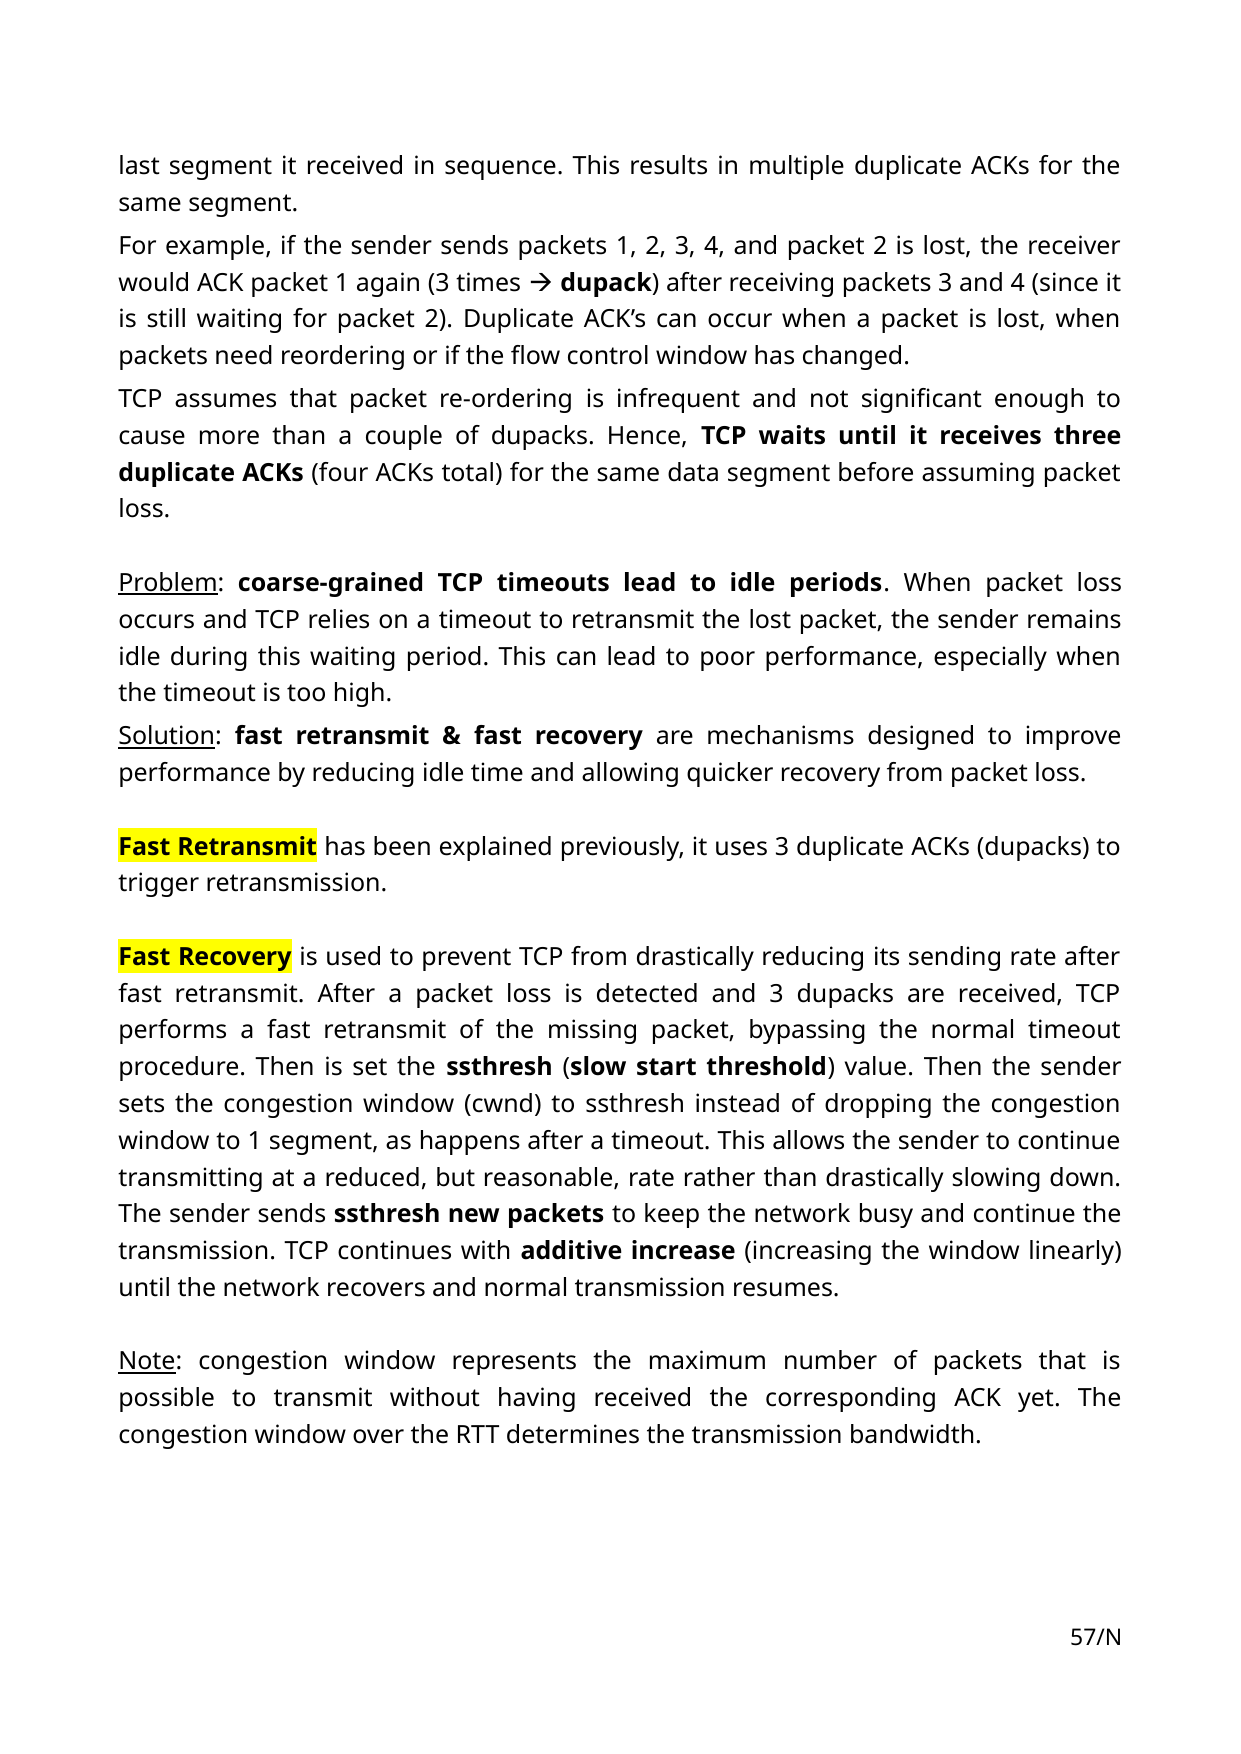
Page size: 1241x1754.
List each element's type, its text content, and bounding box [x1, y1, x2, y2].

text Problem: coarse-grained TCP timeouts lead to idle periods. When packet loss occurs and TCP relies on a timeout to retransmit the lost packet, the sender remains idle during this waiting period. This can lead to poor performance, especially when the timeout is too high. [118, 564, 1122, 709]
text Note: congestion window represents the maximum number of packets that is possible to transmit without having received the corresponding ACK yet. The congestion window over the RTT determines the transmission bandwidth. [118, 1343, 1122, 1451]
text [118, 148, 1122, 218]
text Solution: fast retransmit & fast recovery are mechanisms designed to improve performance by reducing idle time and allowing quicker recovery from packet loss. [118, 718, 1122, 789]
text Fast Retransmit has been explained previously, it uses 3 duplicate ACKs (dupacks) to trigger retransmission. [118, 828, 1122, 899]
text TCP assumes that packet re-ordering is infrequent and not significant enough to cause more than a couple of dupacks. Hence, TCP waits until it receives three duplicate ACKs (four ACKs total) for the same data segment before assuming packet loss. [118, 381, 1122, 525]
text Fast Recovery is used to prevent TCP from drastically reducing its sending rate after fast retransmit. After a packet loss is detected and 3 dupacks are received, TCP performs a fast retransmit of the missing packet, bypassing the normal timeout procedure. Then is set the ssthresh (slow start threshold) value. Then the sender sets the congestion window (cwnd) to ssthresh instead of dropping the congestion window to 1 segment, as happens after a timeout. This allows the sender to continue transmitting at a reduced, but reasonable, rate rather than drastically slowing down. The sender sends ssthresh new packets to keep the network busy and continue the transmission. TCP continues with additive increase (increasing the window linearly) until the network recovers and normal transmission resumes. [118, 938, 1122, 1303]
text For example, if the sender sends packets 1, 2, 3, 4, and packet 2 is lost, the receiver would ACK packet 1 again (3 times dupack) after receiving packets 3 and 4 (since it is still waiting for packet 2). Duplicate ACK’s can occur when a packet is lost, when packets need reordering or if the flow control window has changed. [118, 227, 1122, 372]
